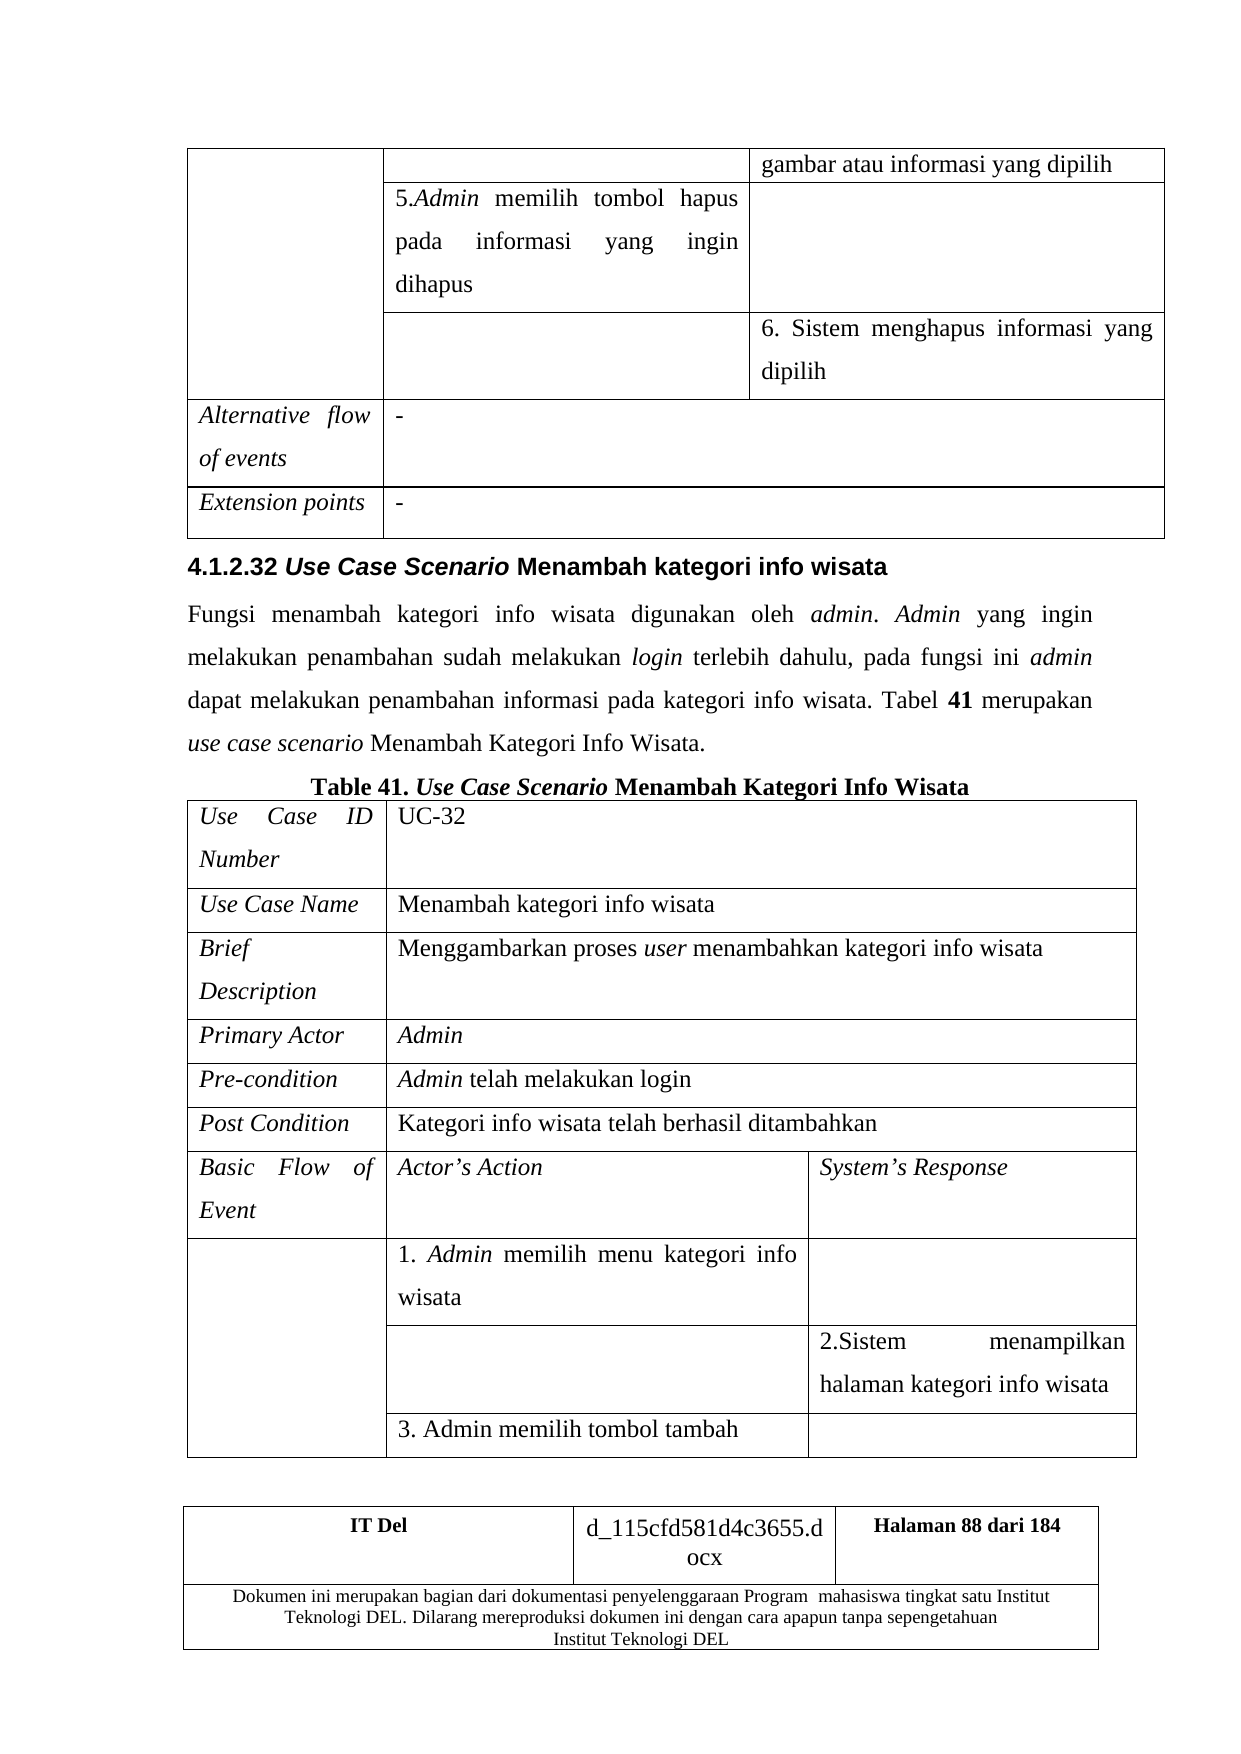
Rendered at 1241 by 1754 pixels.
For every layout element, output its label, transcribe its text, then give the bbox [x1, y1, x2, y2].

table_cell 5.Admin memilih tombol hapus pada informasi yang ingin dihapus [384, 183, 749, 312]
table_cell Menambah kategori info wisata [387, 889, 1136, 932]
table_cell Admin telah melakukan login [387, 1064, 1136, 1107]
table_cell Brief Description [188, 933, 386, 1019]
text Fungsi menambah kategori info wisata digunakan oleh admin. Admin yang ingin melakukan penambahan sudah melakukan login terlebih dahulu, pada fungsi ini admin dapat melakukan penambahan informasi pada kategori info wisata. Tabel 41 merupakan use case scenario Menambah Kategori Info Wisata. [187, 599, 1092, 757]
table_header Use Case ID Number [188, 801, 386, 888]
table_cell 2.Sistem menampilkan halaman kategori info wisata [809, 1326, 1136, 1413]
table_cell [188, 1239, 386, 1457]
table_cell Admin [387, 1020, 1136, 1063]
table_cell System’s Response [809, 1152, 1136, 1238]
table_cell 1. Admin memilih menu kategori info wisata [387, 1239, 808, 1325]
table_cell [809, 1414, 1136, 1457]
table_cell [750, 183, 1164, 312]
table_cell Basic Flow of Event [188, 1152, 386, 1238]
table_cell Actor’s Action [387, 1152, 808, 1238]
table_cell Post Condition [188, 1108, 386, 1151]
table_cell Menggambarkan proses user menambahkan kategori info wisata [387, 933, 1136, 1019]
table_cell Alternative flow of events [188, 400, 383, 486]
table_cell Kategori info wisata telah berhasil ditambahkan [387, 1108, 1136, 1151]
subtitle 4.1.2.32 Use Case Scenario Menambah kategori info wisata [187, 552, 1092, 581]
table_header UC-32 [387, 801, 1136, 888]
table_cell [387, 1326, 808, 1413]
table_cell Pre-condition [188, 1064, 386, 1107]
table_cell 6. Sistem menghapus informasi yang dipilih [750, 313, 1164, 399]
table_cell [384, 313, 749, 399]
text Table 41. Use Case Scenario Menambah Kategori Info Wisata [187, 772, 1092, 800]
table_cell [809, 1239, 1136, 1325]
table_cell - [384, 400, 1164, 486]
table_cell [384, 149, 749, 182]
table_cell Extension points [188, 488, 383, 538]
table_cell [750, 149, 1164, 182]
table_cell 3. Admin memilih tombol tambah [387, 1414, 808, 1457]
table_cell Use Case Name [188, 889, 386, 932]
table_cell Primary Actor [188, 1020, 386, 1063]
table_cell - [384, 488, 1164, 538]
